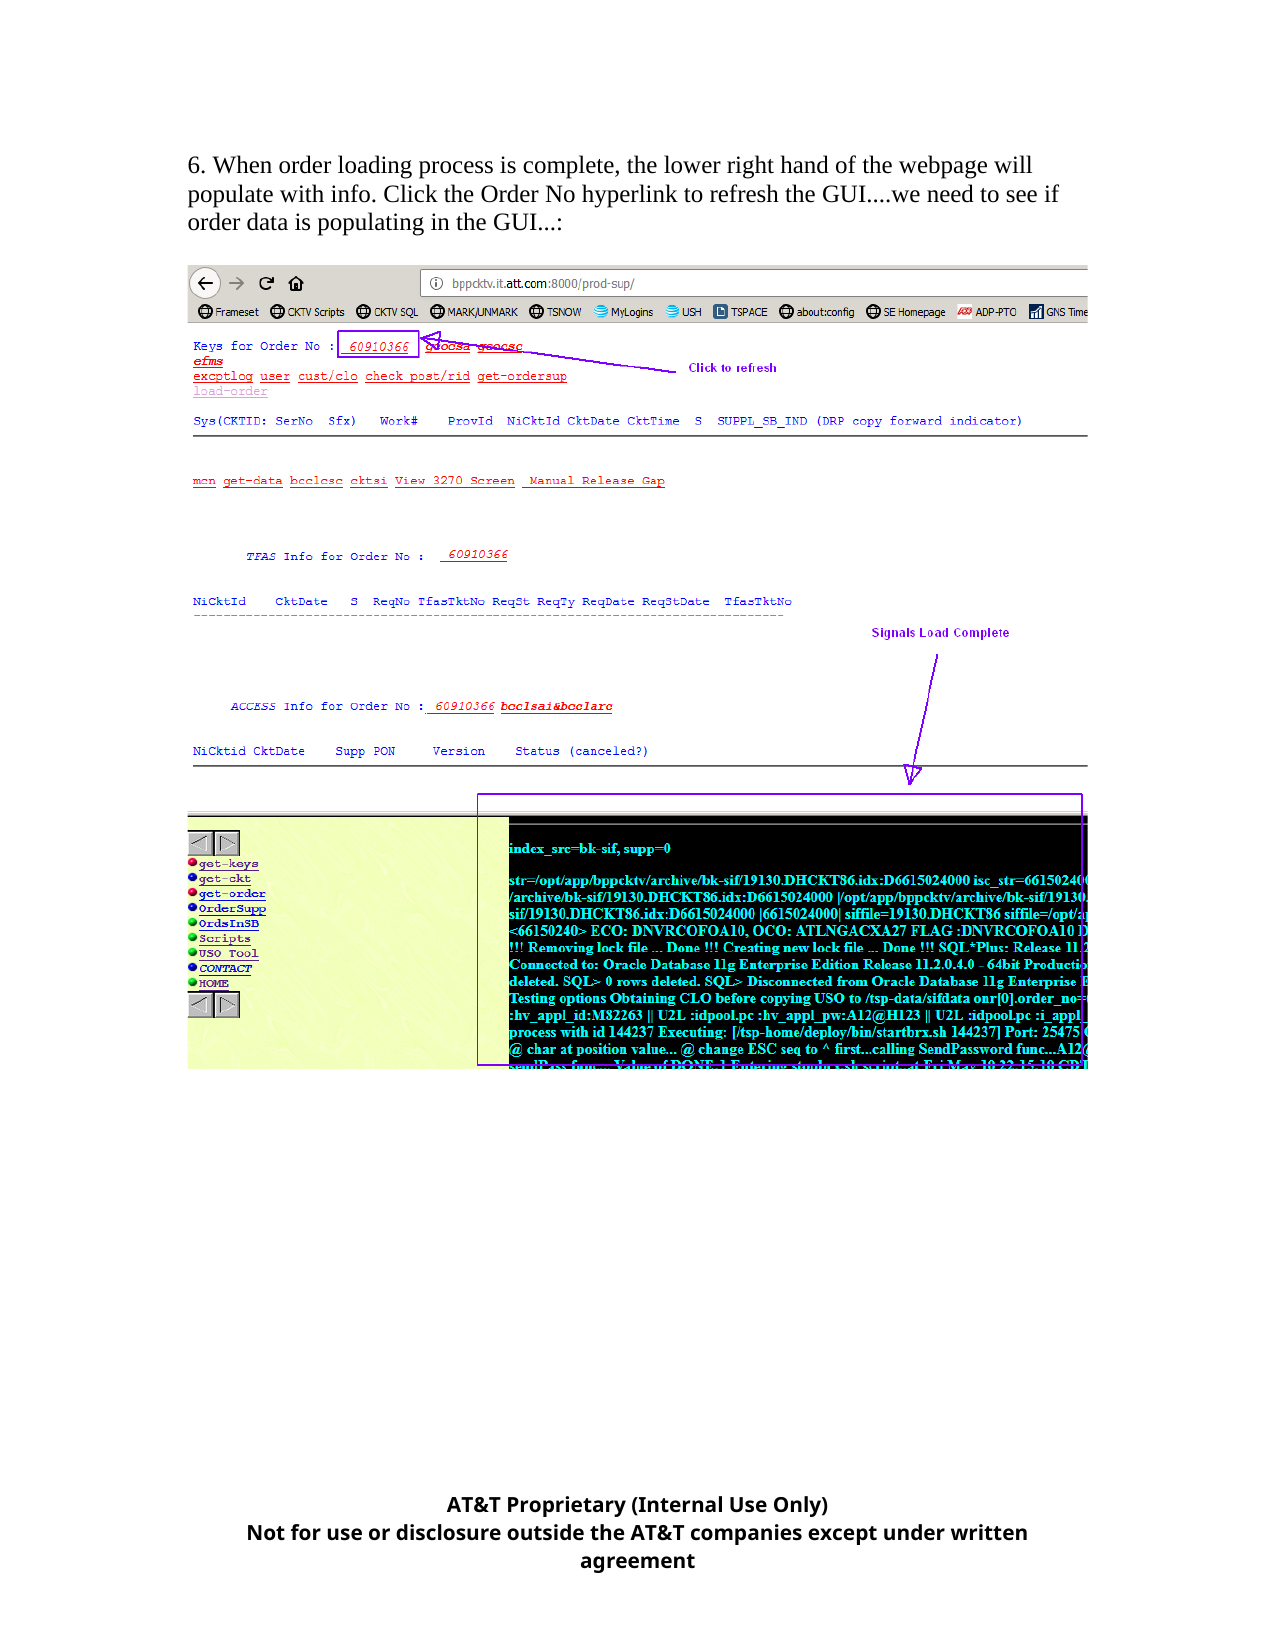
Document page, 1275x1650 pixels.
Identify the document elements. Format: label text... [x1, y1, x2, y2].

text 6. When order loading process is complete, the lower right hand of the webpage will populate with info. Click the Order No hyperlink to refresh the GUI....we need to see if order data is populating in the GUI...: [187, 150, 1087, 236]
picture [187, 265, 1088, 1069]
